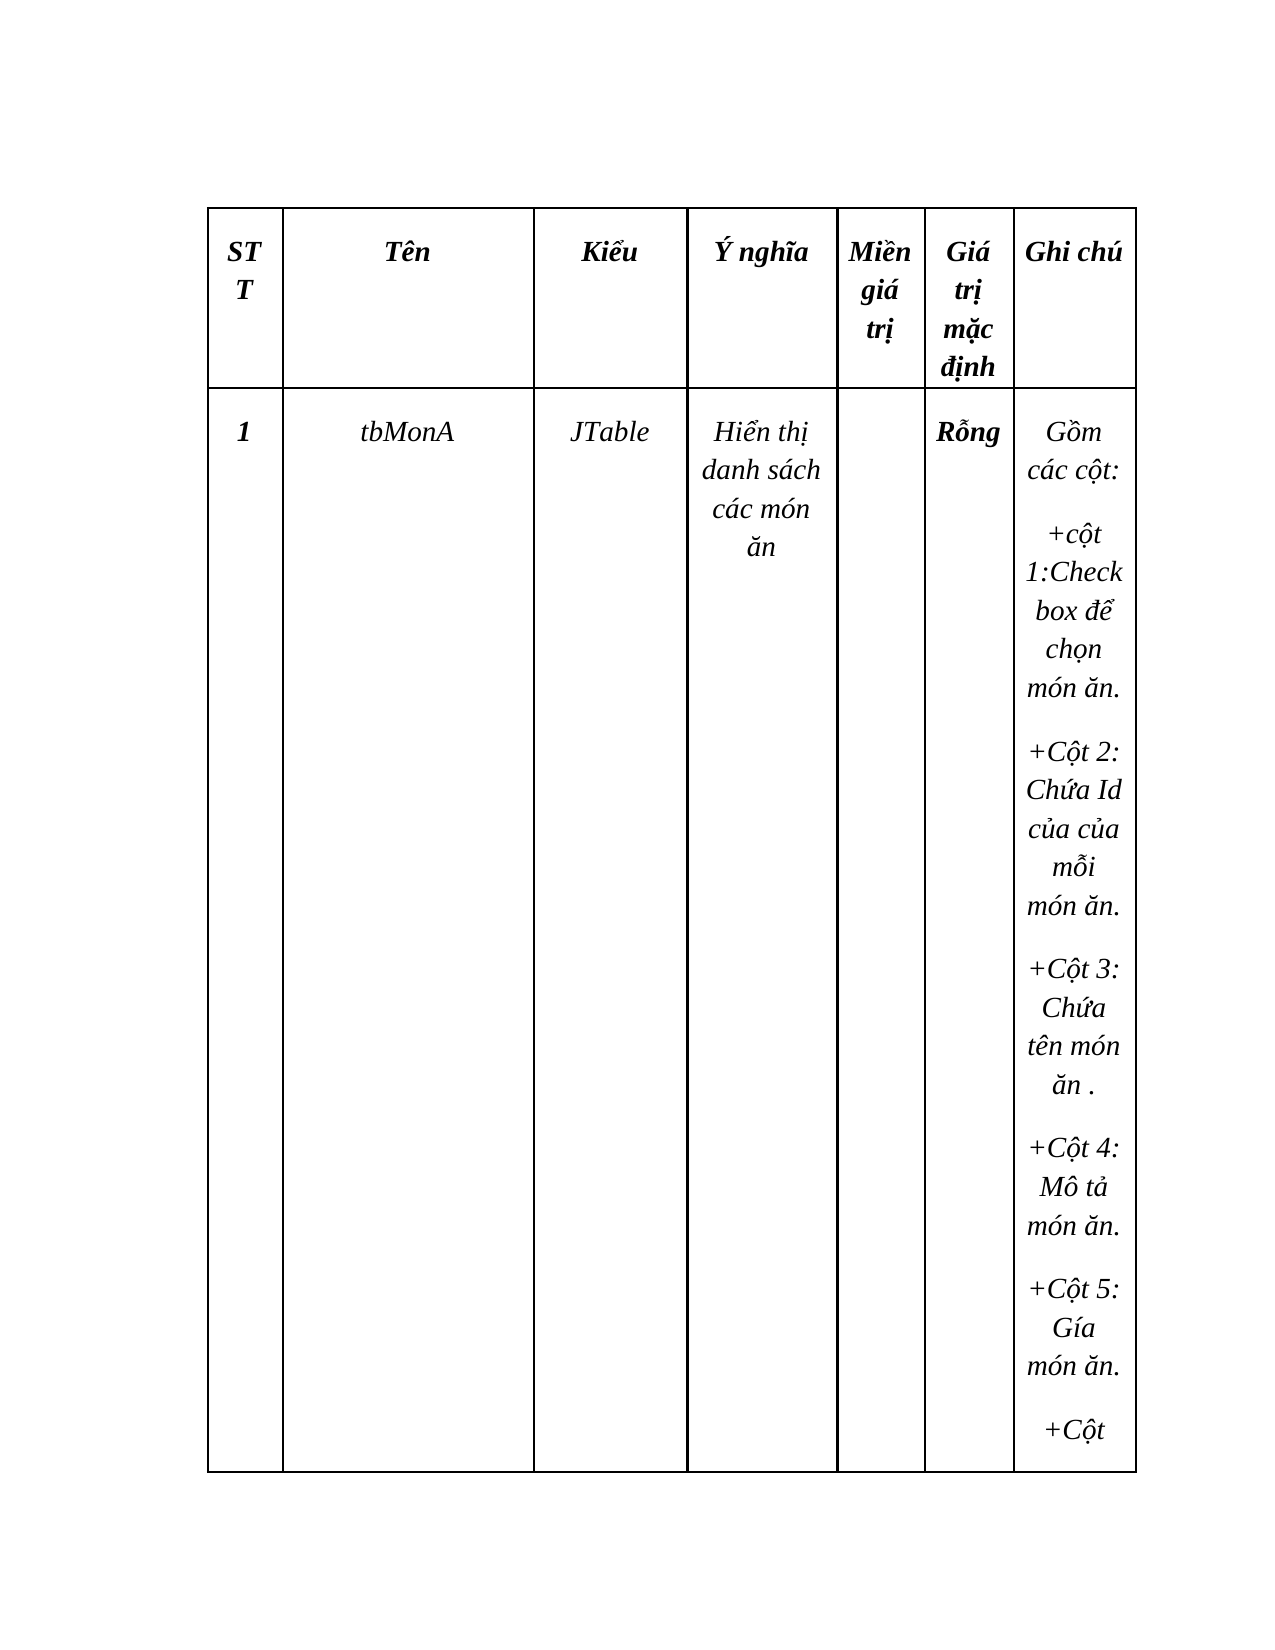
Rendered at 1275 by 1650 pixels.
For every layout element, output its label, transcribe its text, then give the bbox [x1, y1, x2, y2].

table_header Giá trị mặc định [926, 209, 1013, 387]
table_cell Rỗng [926, 389, 1013, 1471]
table_cell [839, 389, 924, 1471]
table_header Ý nghĩa [689, 209, 836, 387]
table_cell 1 [209, 389, 282, 1471]
table_cell JTable [535, 389, 686, 1471]
table_header Ghi chú [1015, 209, 1135, 387]
table_cell tbMonA [284, 389, 533, 1471]
table_header Miền giá trị [839, 209, 924, 387]
table_header STT [209, 209, 282, 387]
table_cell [689, 389, 836, 1471]
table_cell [1015, 389, 1135, 1471]
table_header Tên [284, 209, 533, 387]
table_header Kiểu [535, 209, 686, 387]
